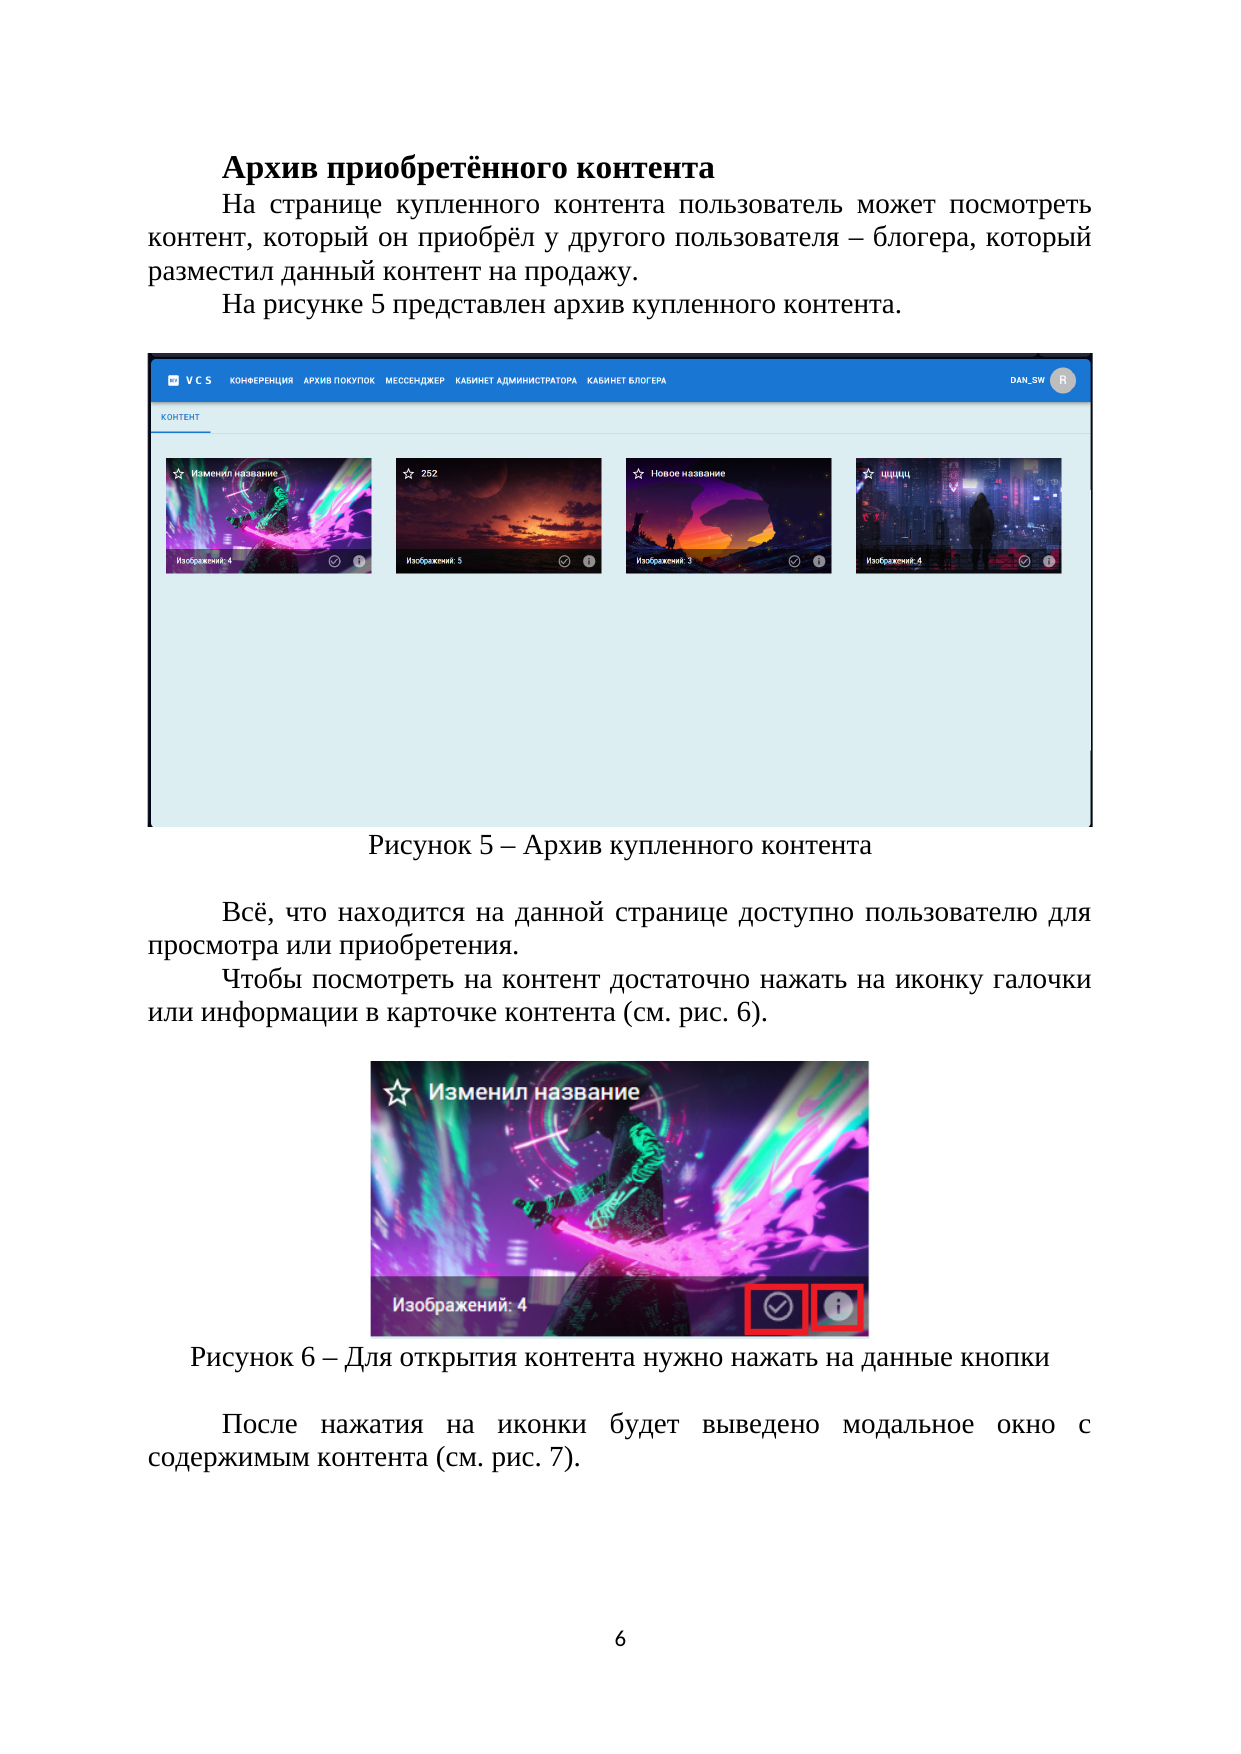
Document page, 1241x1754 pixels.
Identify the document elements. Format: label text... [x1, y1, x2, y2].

text После нажатия на иконки будет выведено модальное окно с содержимым контента (см. рис. 7). [148, 1406, 1092, 1473]
text Чтобы посмотреть на контент достаточно нажать на иконку галочки или информации в карточке контента (см. рис. 6). [148, 961, 1092, 1028]
picture [147, 353, 1093, 827]
text На странице купленного контента пользователь может посмотреть контент, который он приобрёл у другого пользователя – блогера, который разместил данный контент на продажу. [148, 186, 1092, 287]
text Рисунок 6 – Для открытия контента нужно нажать на данные кнопки [148, 1339, 1092, 1372]
text Рисунок 5 – Архив купленного контента [148, 827, 1092, 860]
picture [370, 1061, 870, 1339]
text Архив приобретённого контента [148, 148, 1092, 186]
text На рисунке 5 представлен архив купленного контента. [148, 287, 1092, 320]
text Всё, что находится на данной странице доступно пользователю для просмотра или приобретения. [148, 894, 1092, 961]
